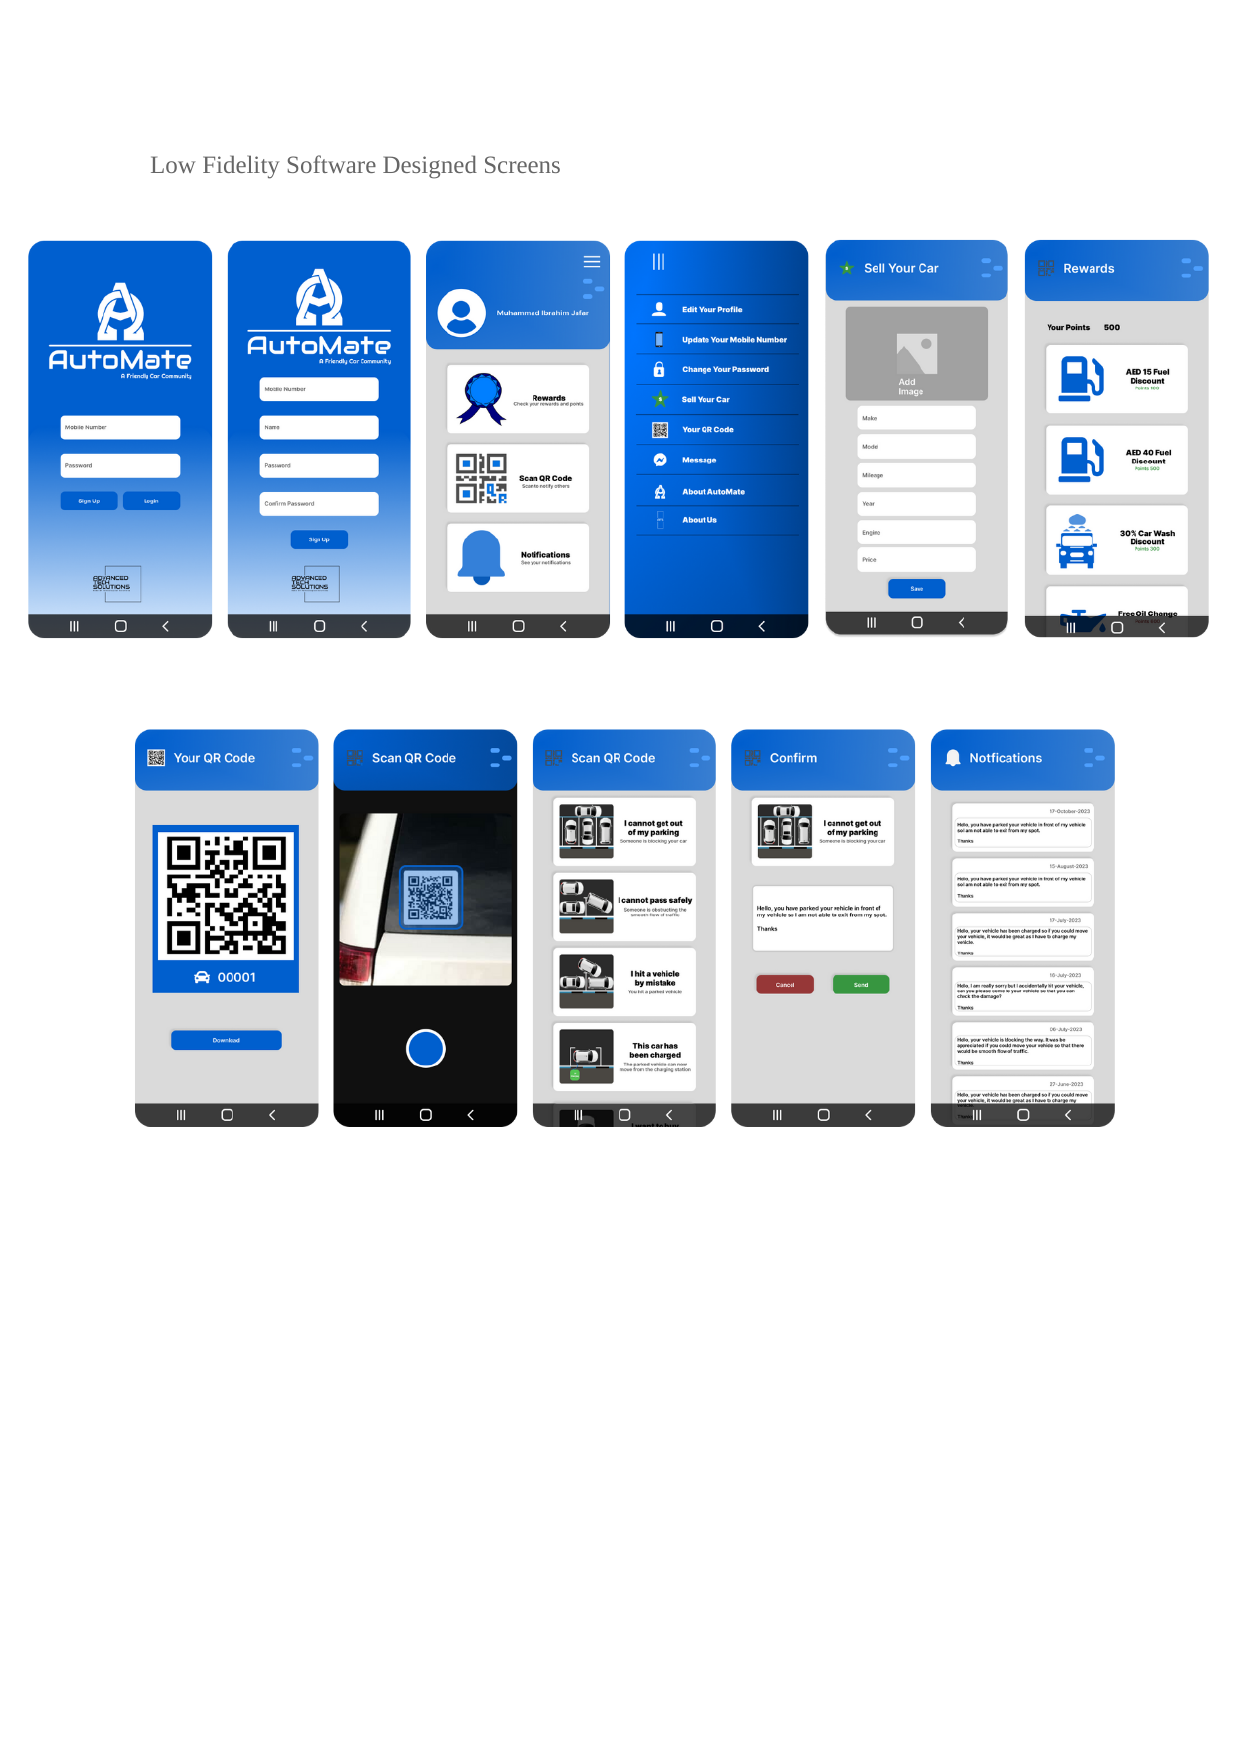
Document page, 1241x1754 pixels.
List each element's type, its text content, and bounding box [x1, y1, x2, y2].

subtitle Low Fidelity Software Designed Screens [150, 150, 1090, 179]
picture [18, 237, 1221, 1141]
